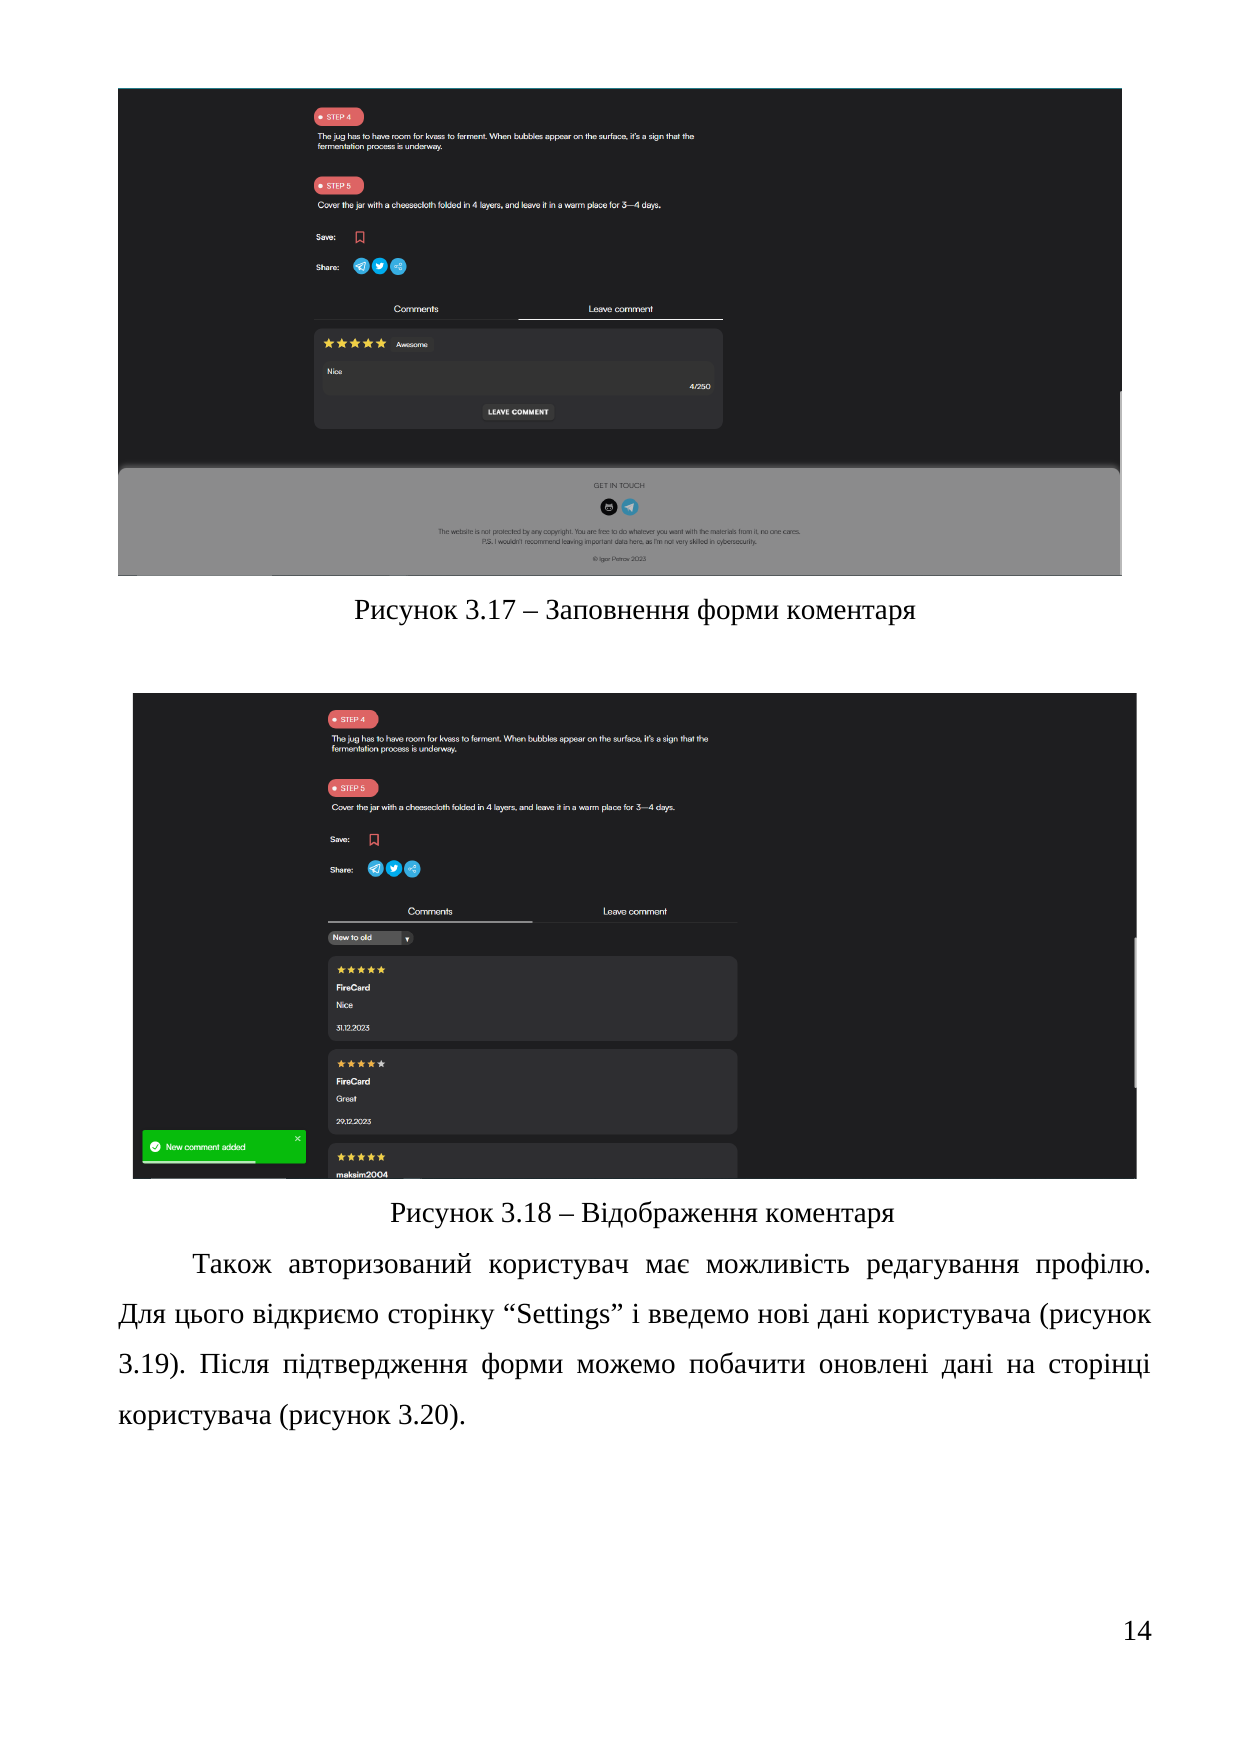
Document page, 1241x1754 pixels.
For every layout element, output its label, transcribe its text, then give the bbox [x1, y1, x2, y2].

text Рисунок 3.17 – Заповнення форми коментаря [118, 592, 1152, 626]
picture [132, 693, 1137, 1179]
text Рисунок 3.18 – Відображення коментаря [118, 1196, 1152, 1229]
text Також авторизований користувач має можливість редагування профілю. Для цього відкриємо сторінку “Settings” і введемо нові дані користувача (рисунок 3.19). Після підтвердження форми можемо побачити оновлені дані на сторінці користувача (рисунок 3.20). [118, 1246, 1152, 1430]
picture [118, 88, 1122, 576]
